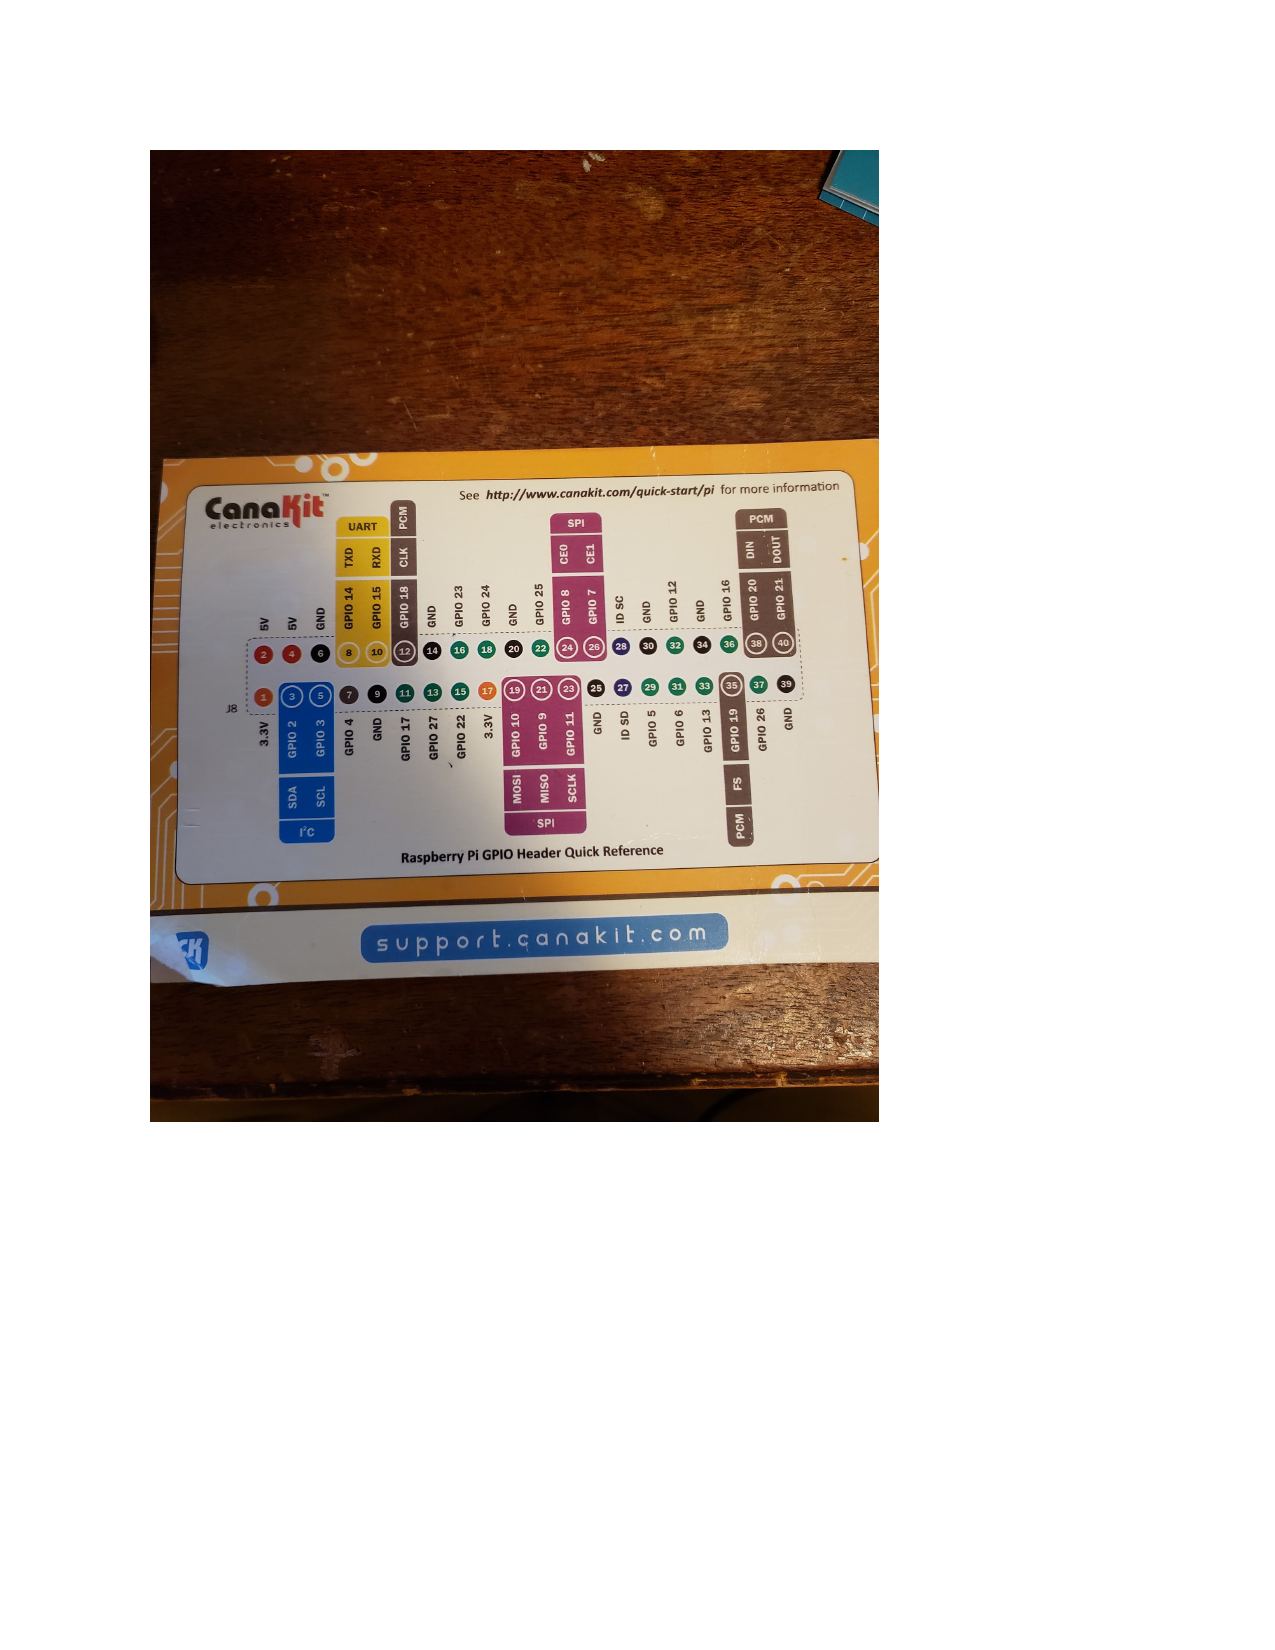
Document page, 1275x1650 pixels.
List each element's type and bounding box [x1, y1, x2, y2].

picture [150, 150, 879, 1122]
